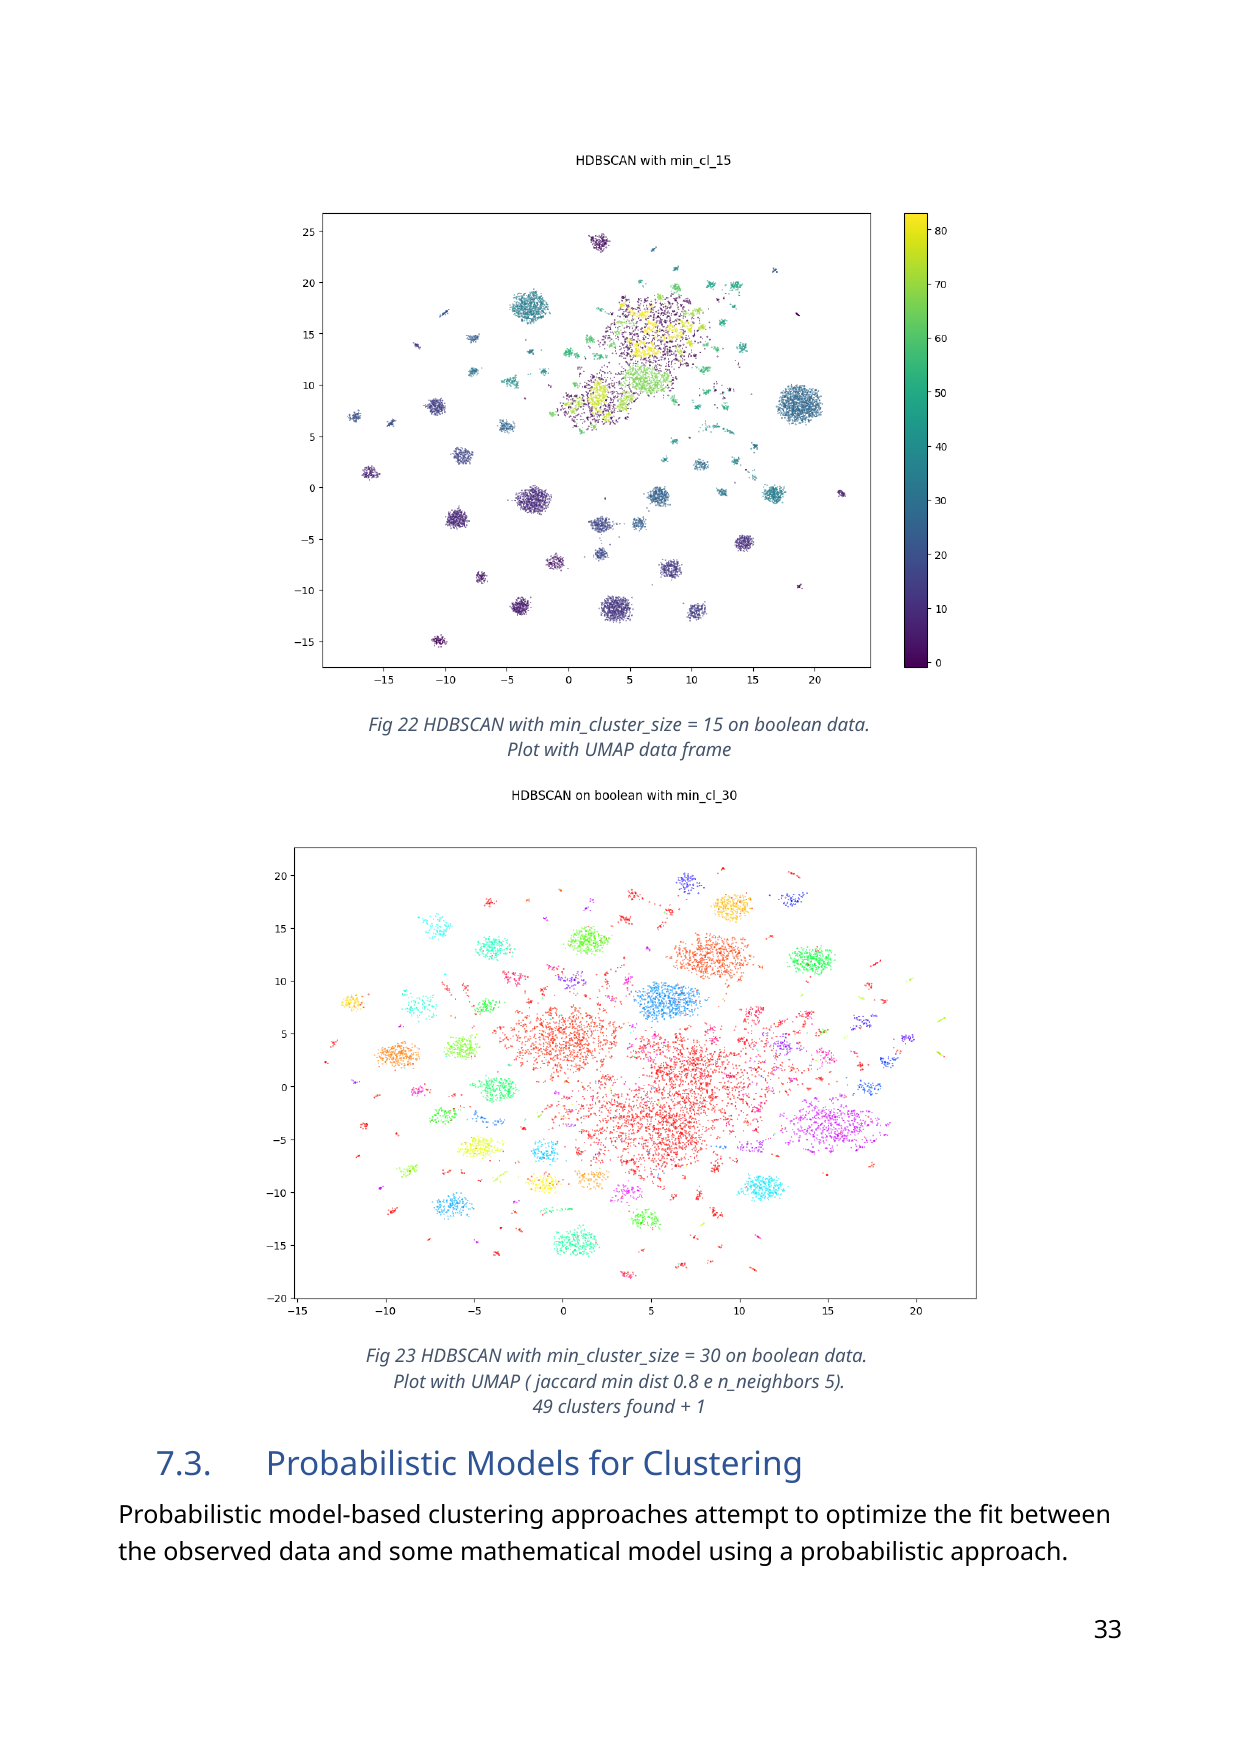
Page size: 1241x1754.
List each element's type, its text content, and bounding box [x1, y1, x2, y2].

text Fig 22 HDBSCAN with min_cluster_size = 15 on boolean data. Plot with UMAP data frame [118, 711, 1122, 762]
text Fig 23 HDBSCAN with min_cluster_size = 30 on boolean data. Plot with UMAP ( jaccard min dist 0.8 e n_neighbors 5). 49 clusters found + 1 [118, 1342, 1122, 1419]
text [118, 1497, 1122, 1568]
picture [286, 147, 954, 692]
subtitle Probabilistic Models for Clustering [156, 1440, 1122, 1485]
picture [258, 782, 982, 1323]
